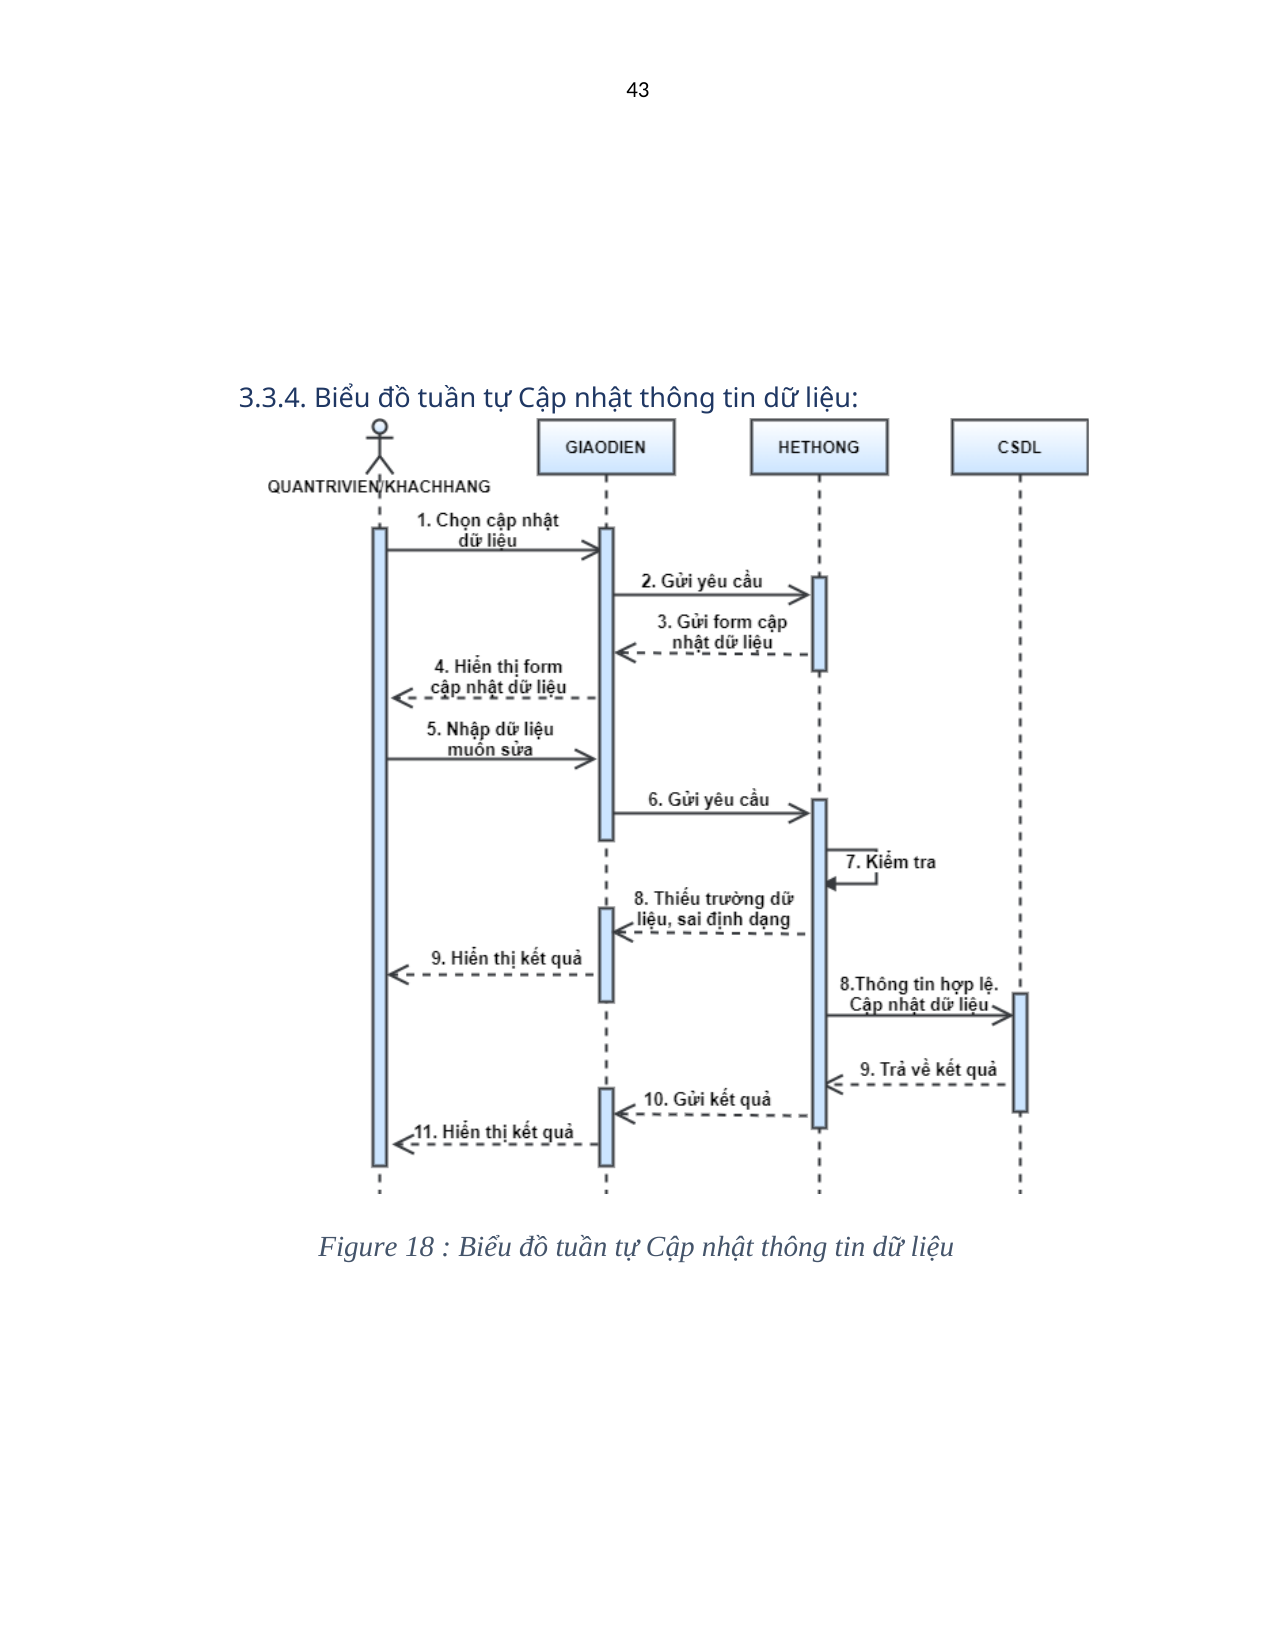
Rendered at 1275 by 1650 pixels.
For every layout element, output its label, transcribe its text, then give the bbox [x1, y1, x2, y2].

subtitle 3.3.4. Biểu đồ tuần tự Cập nhật thông tin dữ liệu: [239, 378, 1125, 415]
picture [268, 418, 1089, 1194]
text Figure 18 : Biểu đồ tuần tự Cập nhật thông tin dữ liệu [150, 1229, 1125, 1262]
